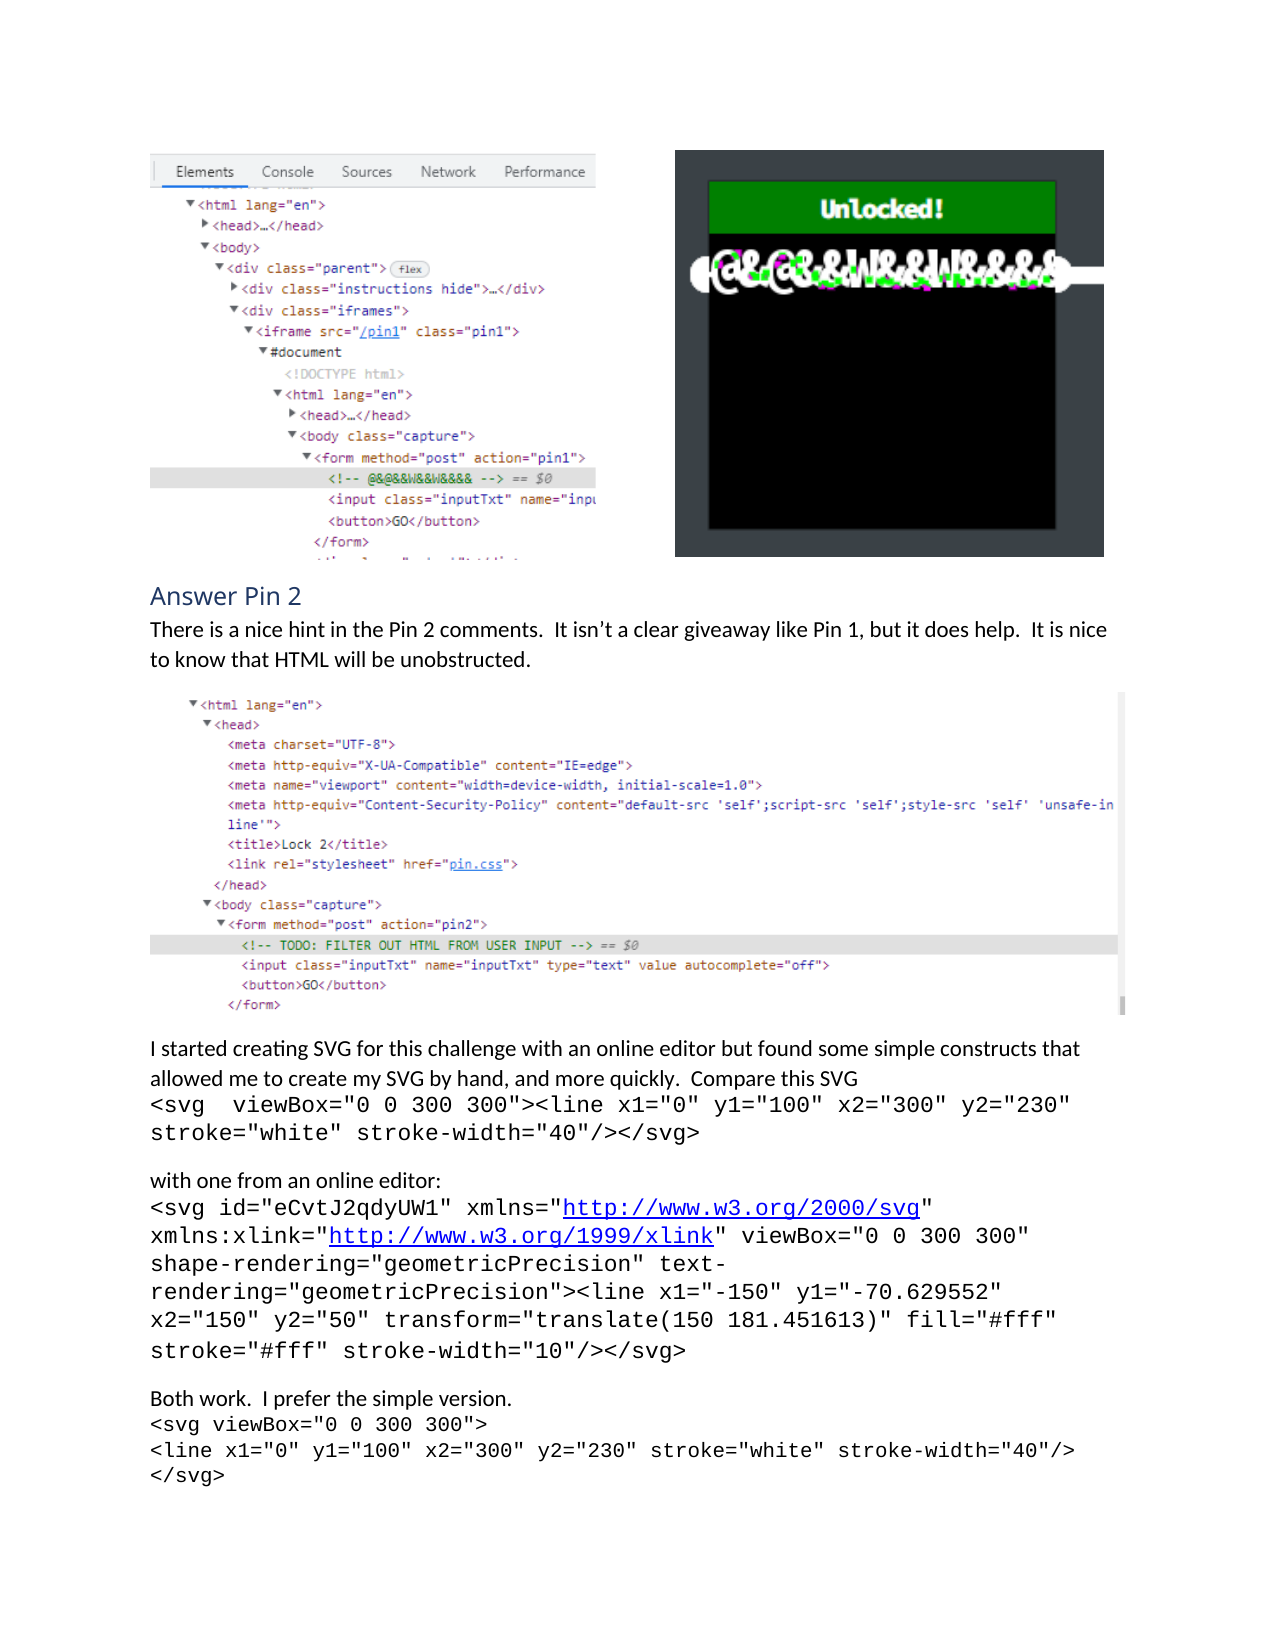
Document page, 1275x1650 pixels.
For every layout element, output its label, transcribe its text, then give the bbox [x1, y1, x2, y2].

picture [675, 150, 1104, 557]
text </svg> [150, 1465, 1125, 1489]
picture [150, 692, 1125, 1015]
picture [150, 150, 596, 560]
text <line x1="0" y1="100" x2="300" y2="230" stroke="white" stroke-width="40"/> [150, 1440, 1125, 1463]
text with one from an online editor: <svg id="eCvtJ2qdyUW1" xmlns="http://www.w3.org/2000/svg" xmlns:xlink="http://www.w3.org/1999/xlink" viewBox="0 0 300 300" shape-rendering="geometricPrecision" text-rendering="geometricPrecision"><line x1="-150" y1="-70.629552" x2="150" y2="50" transform="translate(150 181.451613)" fill="#fff" stroke="#fff" stroke-width="10"/></svg> [150, 1166, 1125, 1365]
subtitle Answer Pin 2 [150, 578, 1125, 612]
text I started creating SVG for this challenge with an online editor but found some simple constructs that allowed me to create my SVG by hand, and more quickly. Compare this SVG <svg viewBox="0 0 300 300"><line x1="0" y1="100" x2="300" y2="230" stroke="white" stroke-width="40"/></svg> [150, 1034, 1125, 1148]
text There is a nice hint in the Pin 2 comments. It isn’t a clear giveaway like Pin 1, but it does help. It is nice to know that HTML will be unobstructed. [150, 615, 1125, 673]
text Both work. I prefer the simple version. <svg viewBox="0 0 300 300"> [150, 1384, 1125, 1438]
